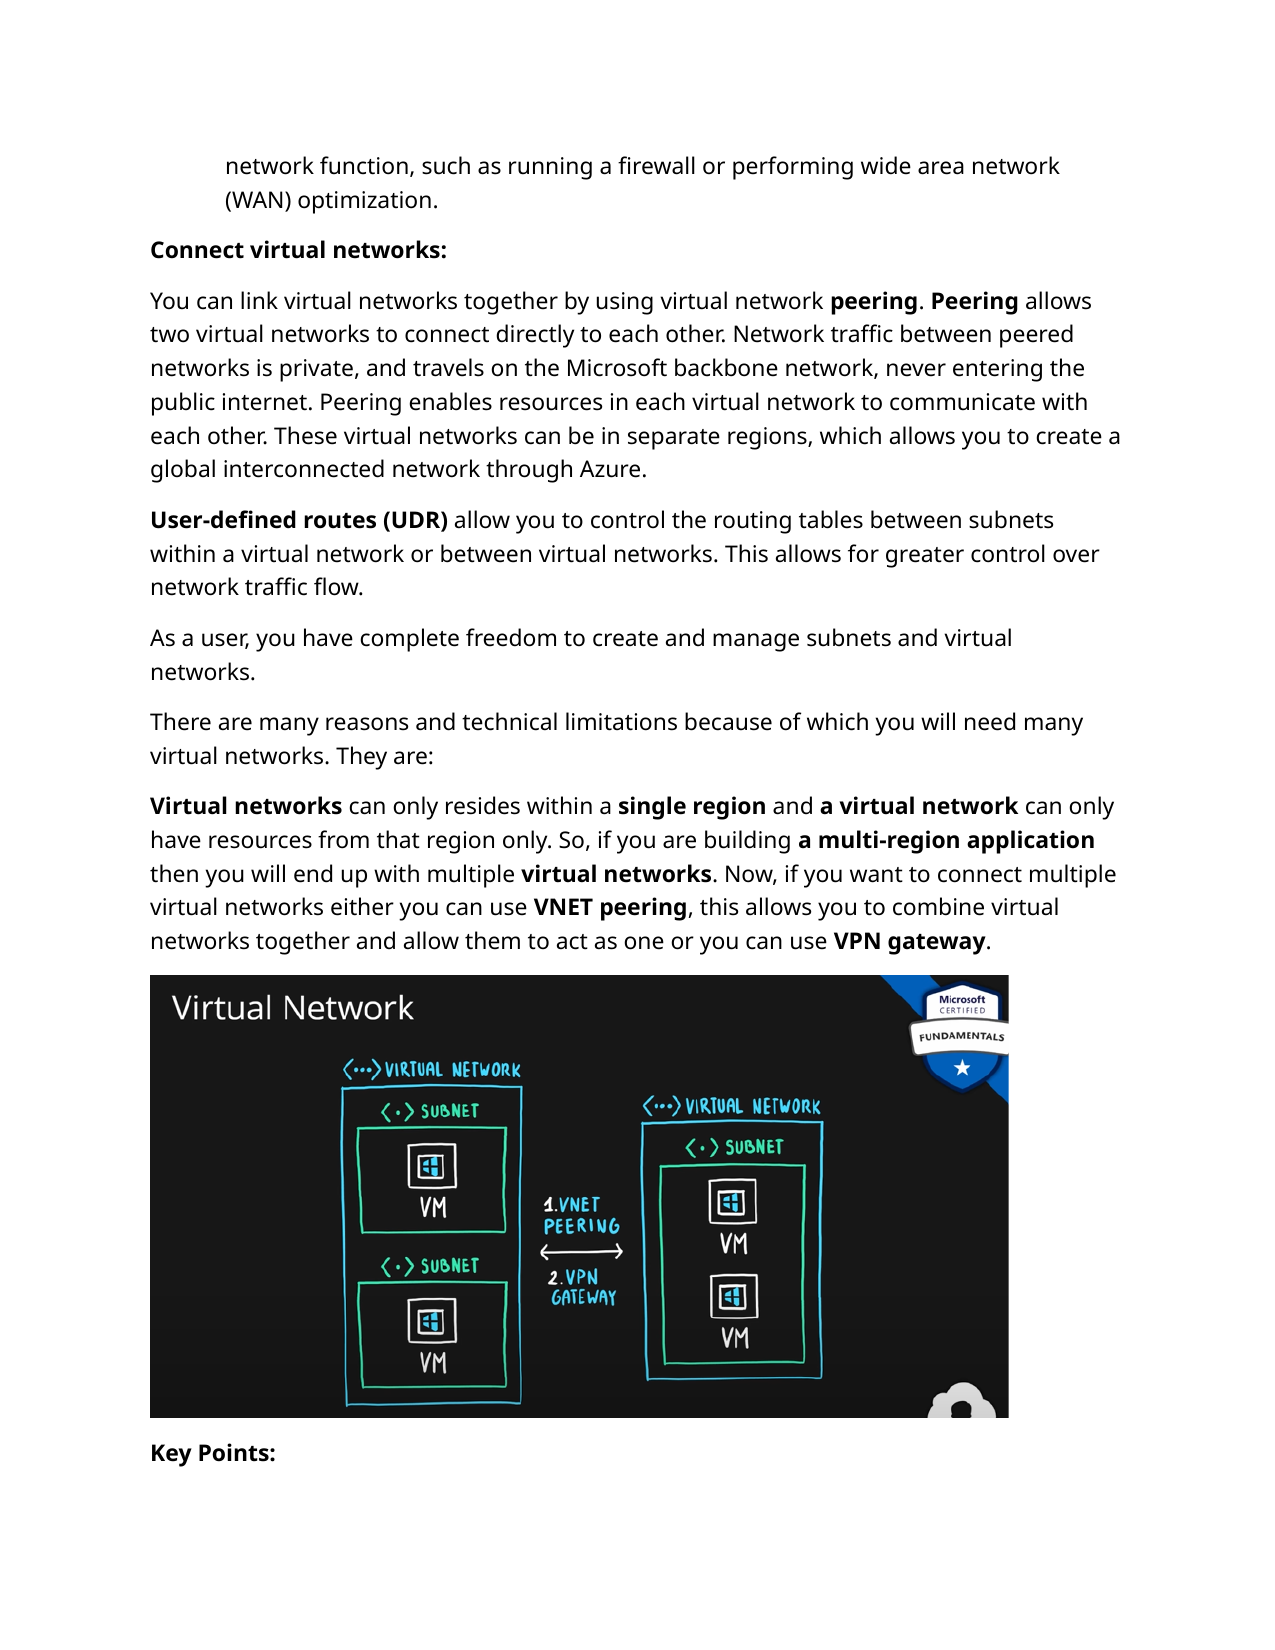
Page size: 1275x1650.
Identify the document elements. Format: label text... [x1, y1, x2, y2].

text Key Points: [150, 1437, 1125, 1468]
text User-defined routes (UDR) allow you to control the routing tables between subnets within a virtual network or between virtual networks. This allows for greater control over network traffic flow. [150, 504, 1125, 602]
text Virtual networks can only resides within a single region and a virtual network can only have resources from that region only. So, if you are building a multi-region application then you will end up with multiple virtual networks. Now, if you want to connect multiple virtual networks either you can use VNET peering, this allows you to combine virtual networks together and allow them to act as one or you can use VPN gateway. [150, 790, 1125, 956]
text As a user, you have complete freedom to create and manage subnets and virtual networks. [150, 622, 1125, 687]
text You can link virtual networks together by using virtual network peering. Peering allows two virtual networks to connect directly to each other. Network traffic between peered networks is private, and travels on the Microsoft backbone network, never entering the public internet. Peering enables resources in each virtual network to communicate with each other. These virtual networks can be in separate regions, which allows you to create a global interconnected network through Azure. [150, 284, 1125, 484]
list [187, 150, 1125, 215]
text There are many reasons and technical limitations because of which you will need many virtual networks. They are: [150, 706, 1125, 771]
picture [150, 975, 1009, 1418]
text Connect virtual networks: [150, 234, 1125, 265]
